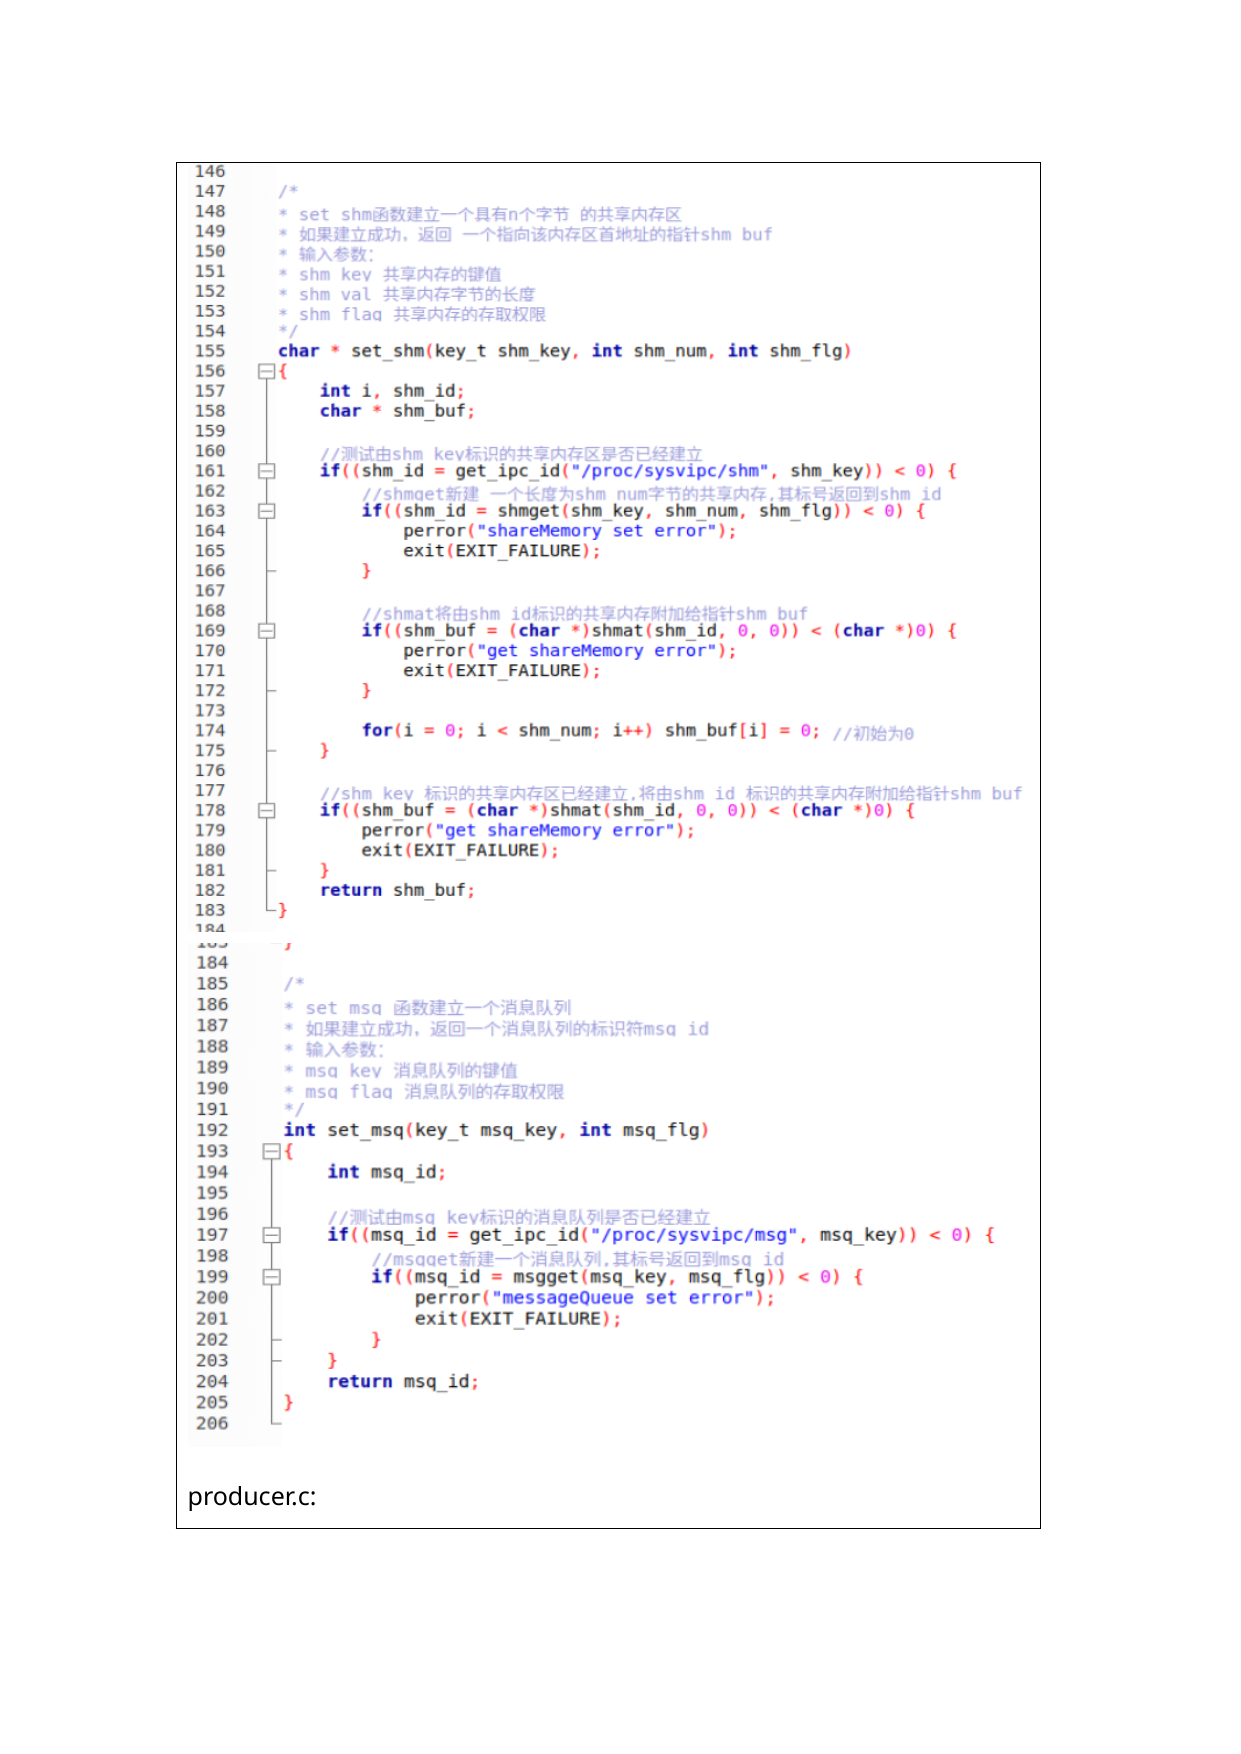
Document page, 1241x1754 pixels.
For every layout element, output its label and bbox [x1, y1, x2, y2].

picture [187, 163, 1030, 932]
picture [187, 943, 1030, 1447]
table_cell [177, 163, 1040, 1528]
